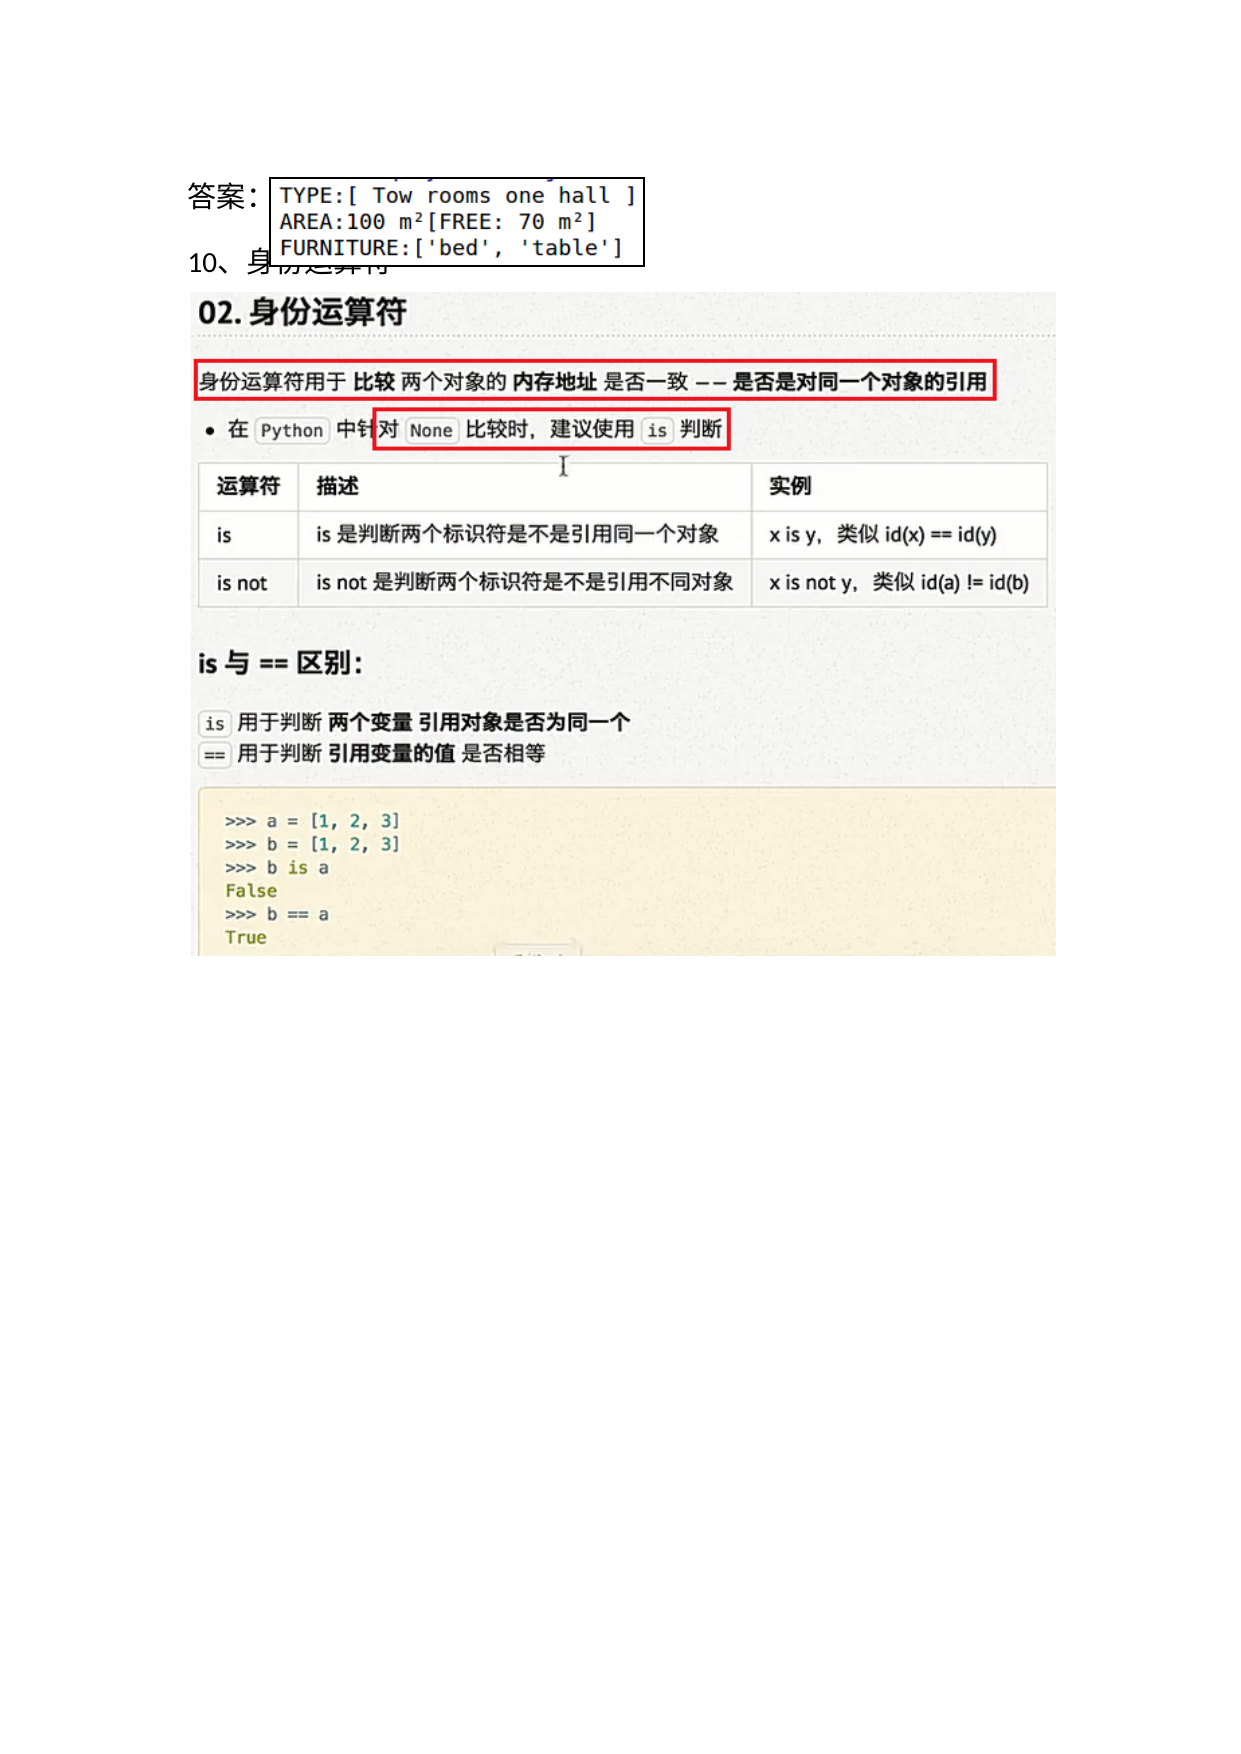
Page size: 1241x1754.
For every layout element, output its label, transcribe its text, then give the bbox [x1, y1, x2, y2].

picture [190, 292, 1056, 956]
picture [271, 179, 643, 265]
